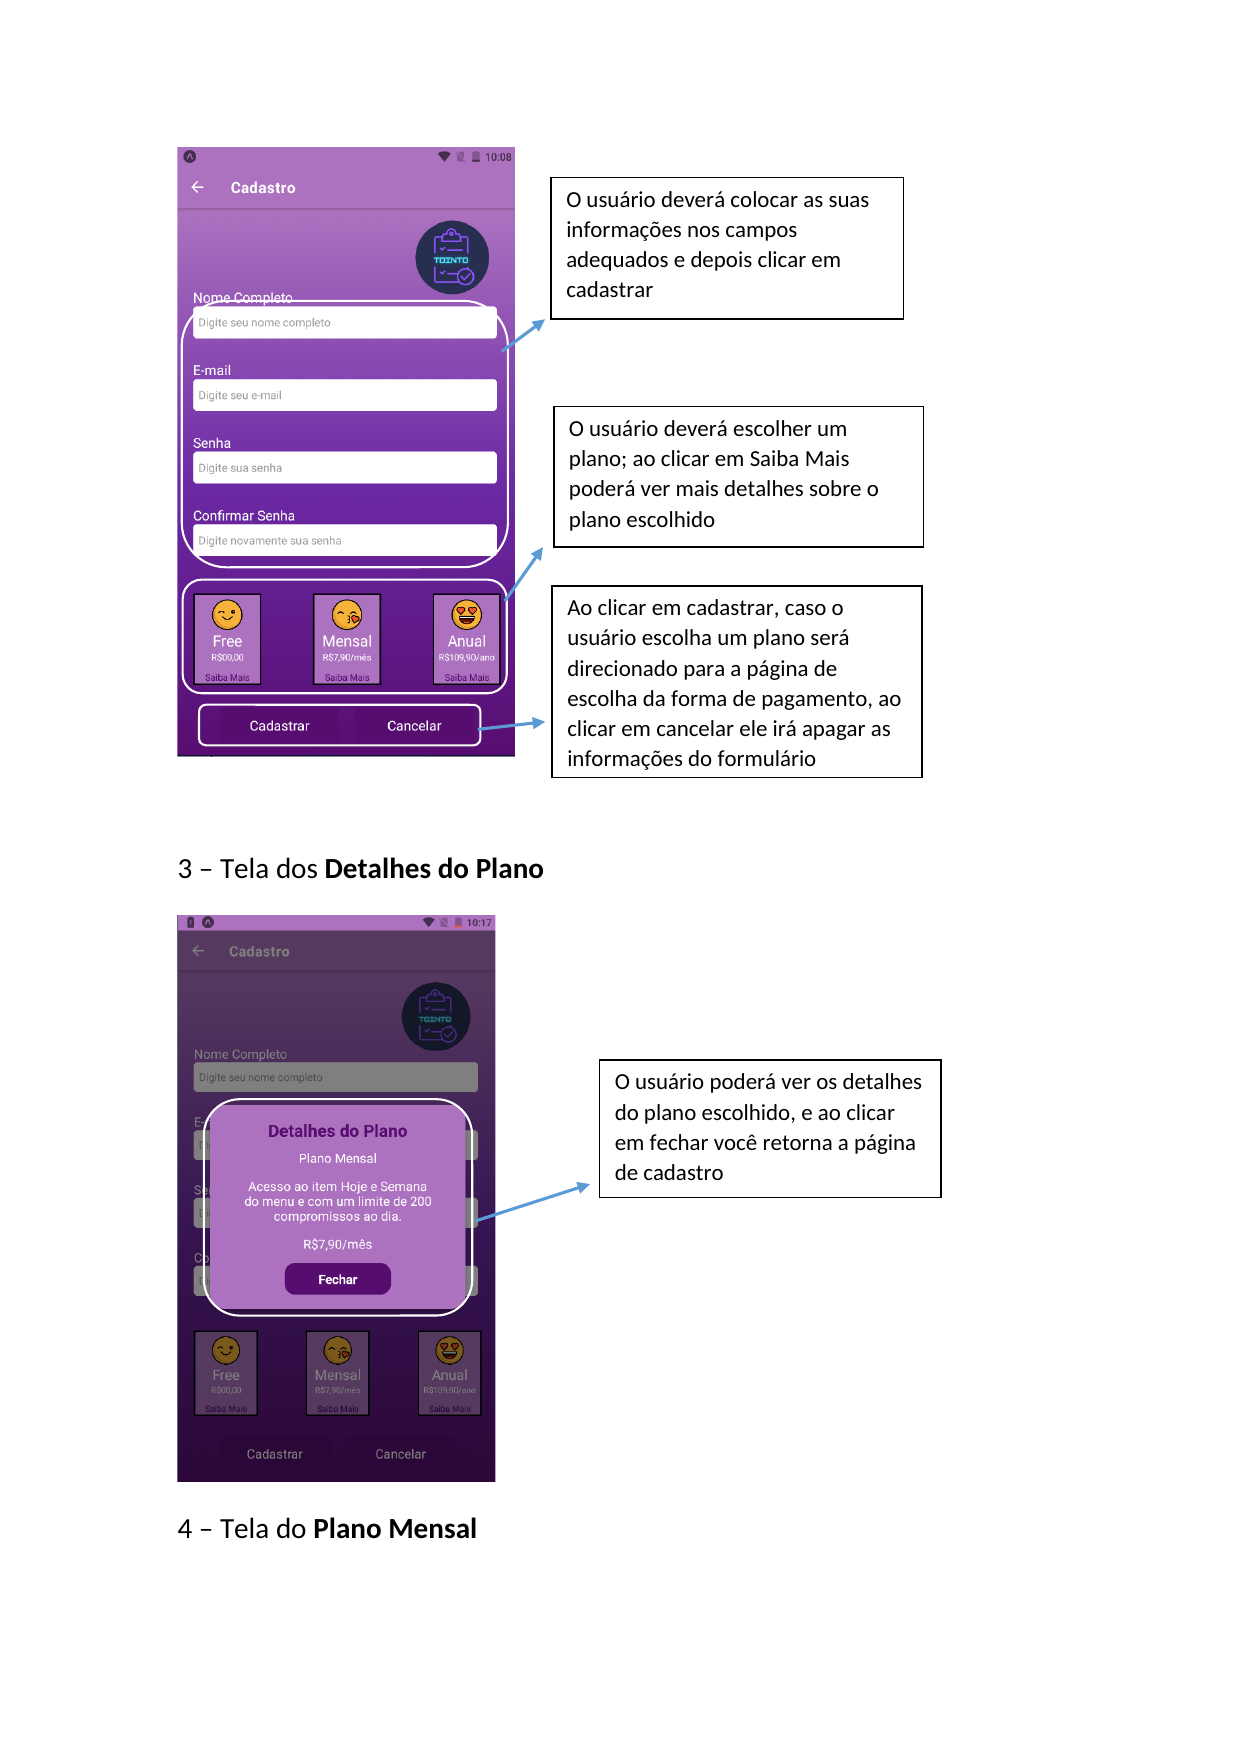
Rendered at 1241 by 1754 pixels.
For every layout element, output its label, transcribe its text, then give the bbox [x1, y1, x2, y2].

picture [205, 1101, 471, 1314]
picture [183, 302, 506, 566]
picture [177, 915, 496, 1482]
picture [184, 581, 505, 692]
picture [201, 706, 479, 744]
text 4 – Tela do Plano Mensal [177, 1510, 1063, 1546]
picture [177, 147, 515, 757]
text 3 – Tela dos Detalhes do Plano [177, 850, 1063, 886]
